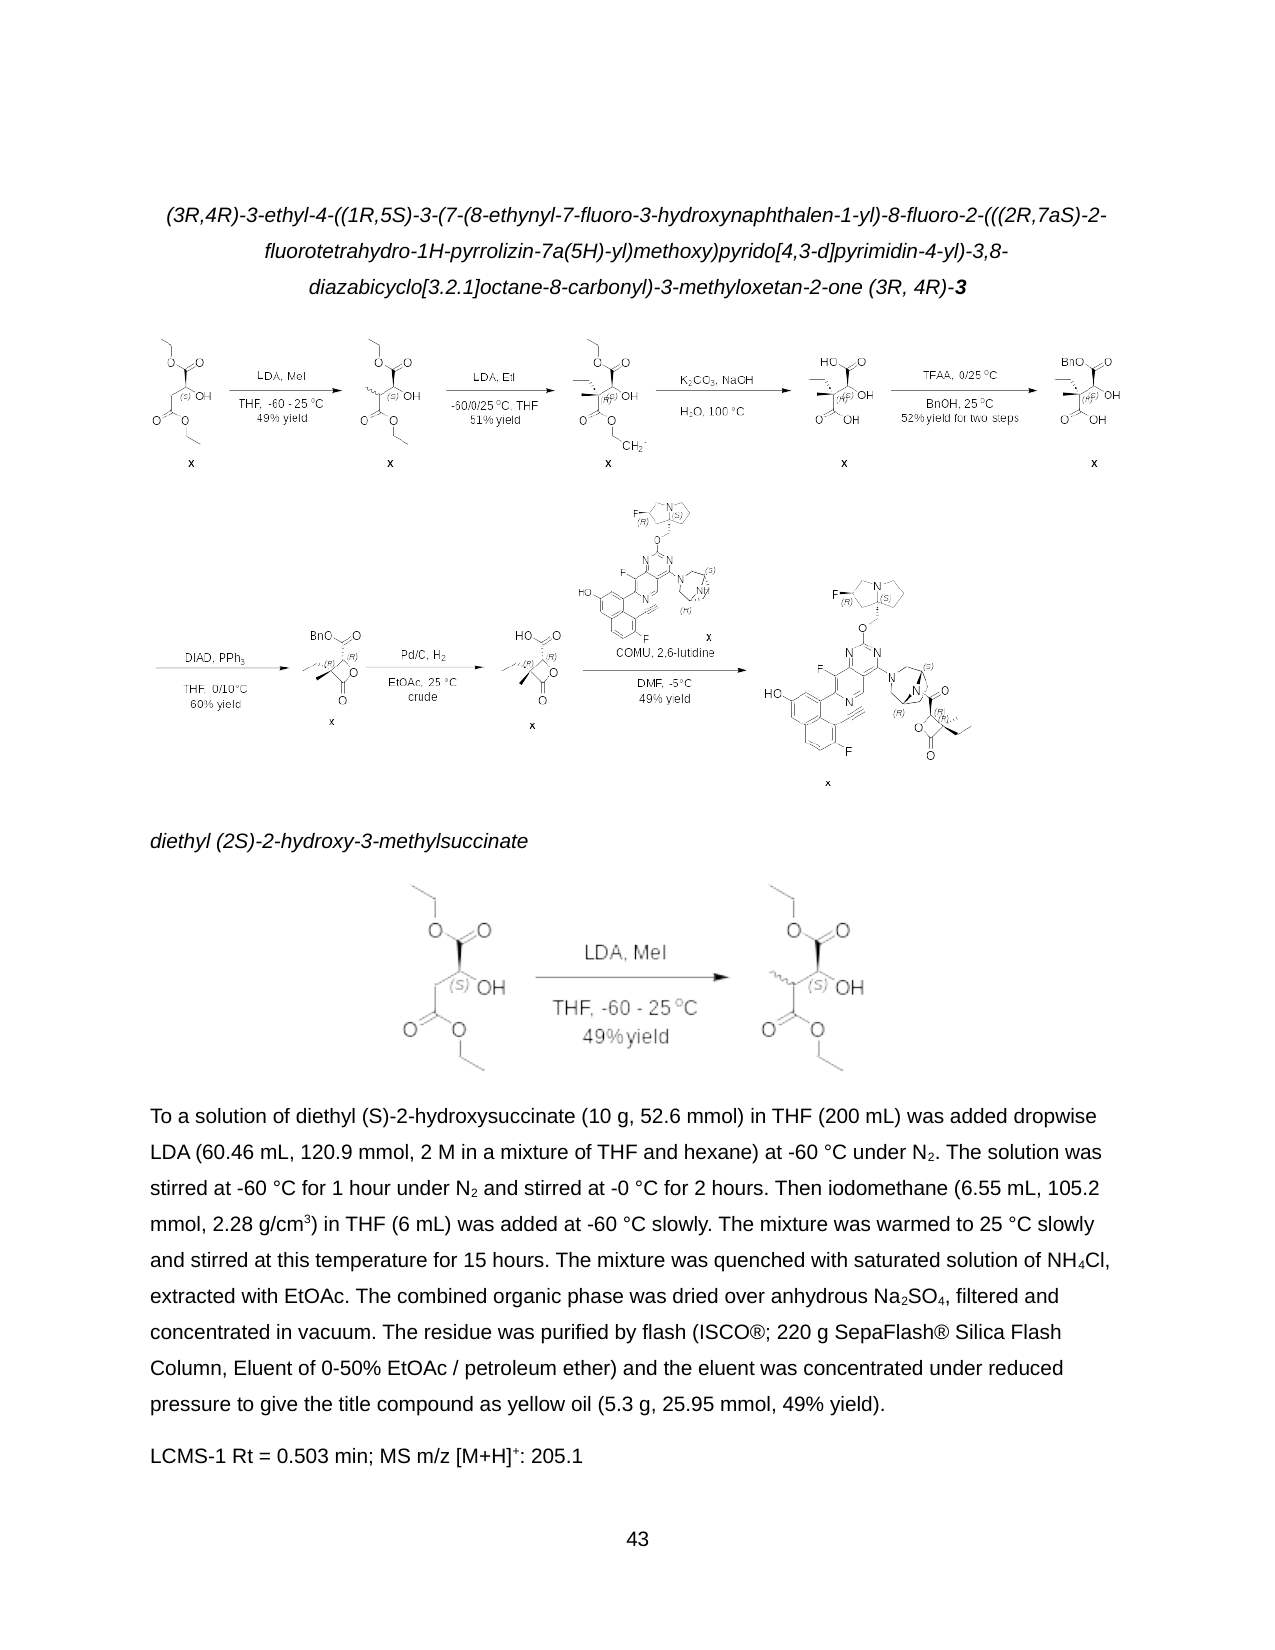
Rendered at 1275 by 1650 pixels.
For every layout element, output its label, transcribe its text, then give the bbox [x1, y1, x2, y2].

text diethyl (2S)-2-hydroxy-3-methylsuccinate [150, 829, 1125, 853]
text LCMS-1 Rt = 0.503 min; MS m/z [M+H]+: 205.1 [150, 1444, 1125, 1468]
text To a solution of diethyl (S)-2-hydroxysuccinate (10 g, 52.6 mmol) in THF (200 mL) was added dropwise LDA (60.46 mL, 120.9 mmol, 2 M in a mixture of THF and hexane) at -60 °C under N2. The solution was stirred at -60 °C for 1 hour under N2 and stirred at -0 °C for 2 hours. Then iodomethane (6.55 mL, 105.2 mmol, 2.28 g/cm3) in THF (6 mL) was added at -60 °C slowly. The mixture was warmed to 25 °C slowly and stirred at this temperature for 15 hours. The mixture was quenched with saturated solution of NH4Cl, extracted with EtOAc. The combined organic phase was dried over anhydrous Na2SO4, filtered and concentrated in vacuum. The residue was purified by flash (ISCO®; 220 g SepaFlash® Silica Flash Column, Eluent of 0-50% EtOAc / petroleum ether) and the eluent was concentrated under reduced pressure to give the title compound as yellow oil (5.3 g, 25.95 mmol, 49% yield). [150, 1104, 1125, 1416]
subtitle (3R,4R)-3-ethyl-4-((1R,5S)-3-(7-(8-ethynyl-7-fluoro-3-hydroxynaphthalen-1-yl)-8-fluoro-2-(((2R,7aS)-2-fluorotetrahydro-1H-pyrrolizin-7a(5H)-yl)methoxy)pyrido[4,3-d]pyrimidin-4-yl)-3,8-diazabicyclo[3.2.1]octane-8-carbonyl)-3-methyloxetan-2-one (3R, 4R)-3 [150, 203, 1125, 298]
